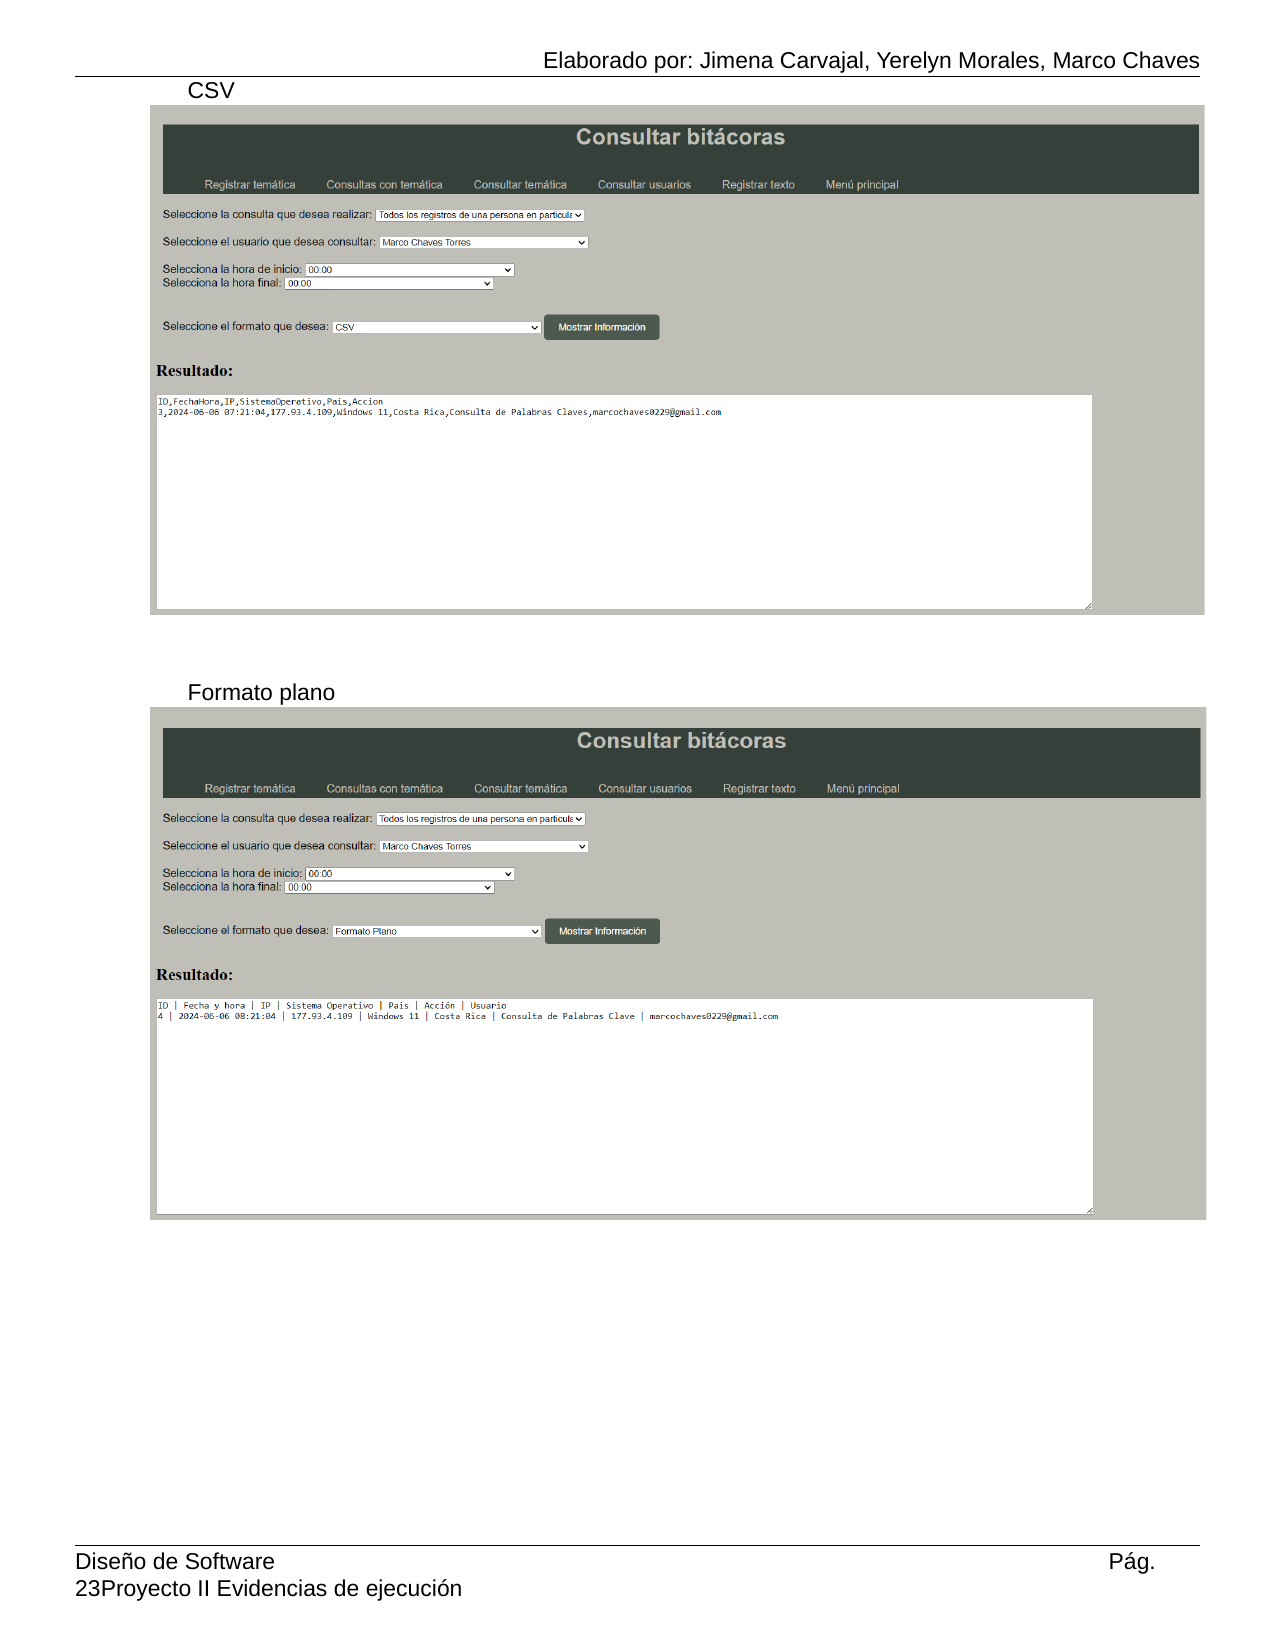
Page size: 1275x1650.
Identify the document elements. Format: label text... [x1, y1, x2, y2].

list Formato plano [187, 679, 1200, 705]
picture [150, 105, 1205, 615]
picture [150, 707, 1207, 1220]
list CSV [187, 77, 1200, 103]
